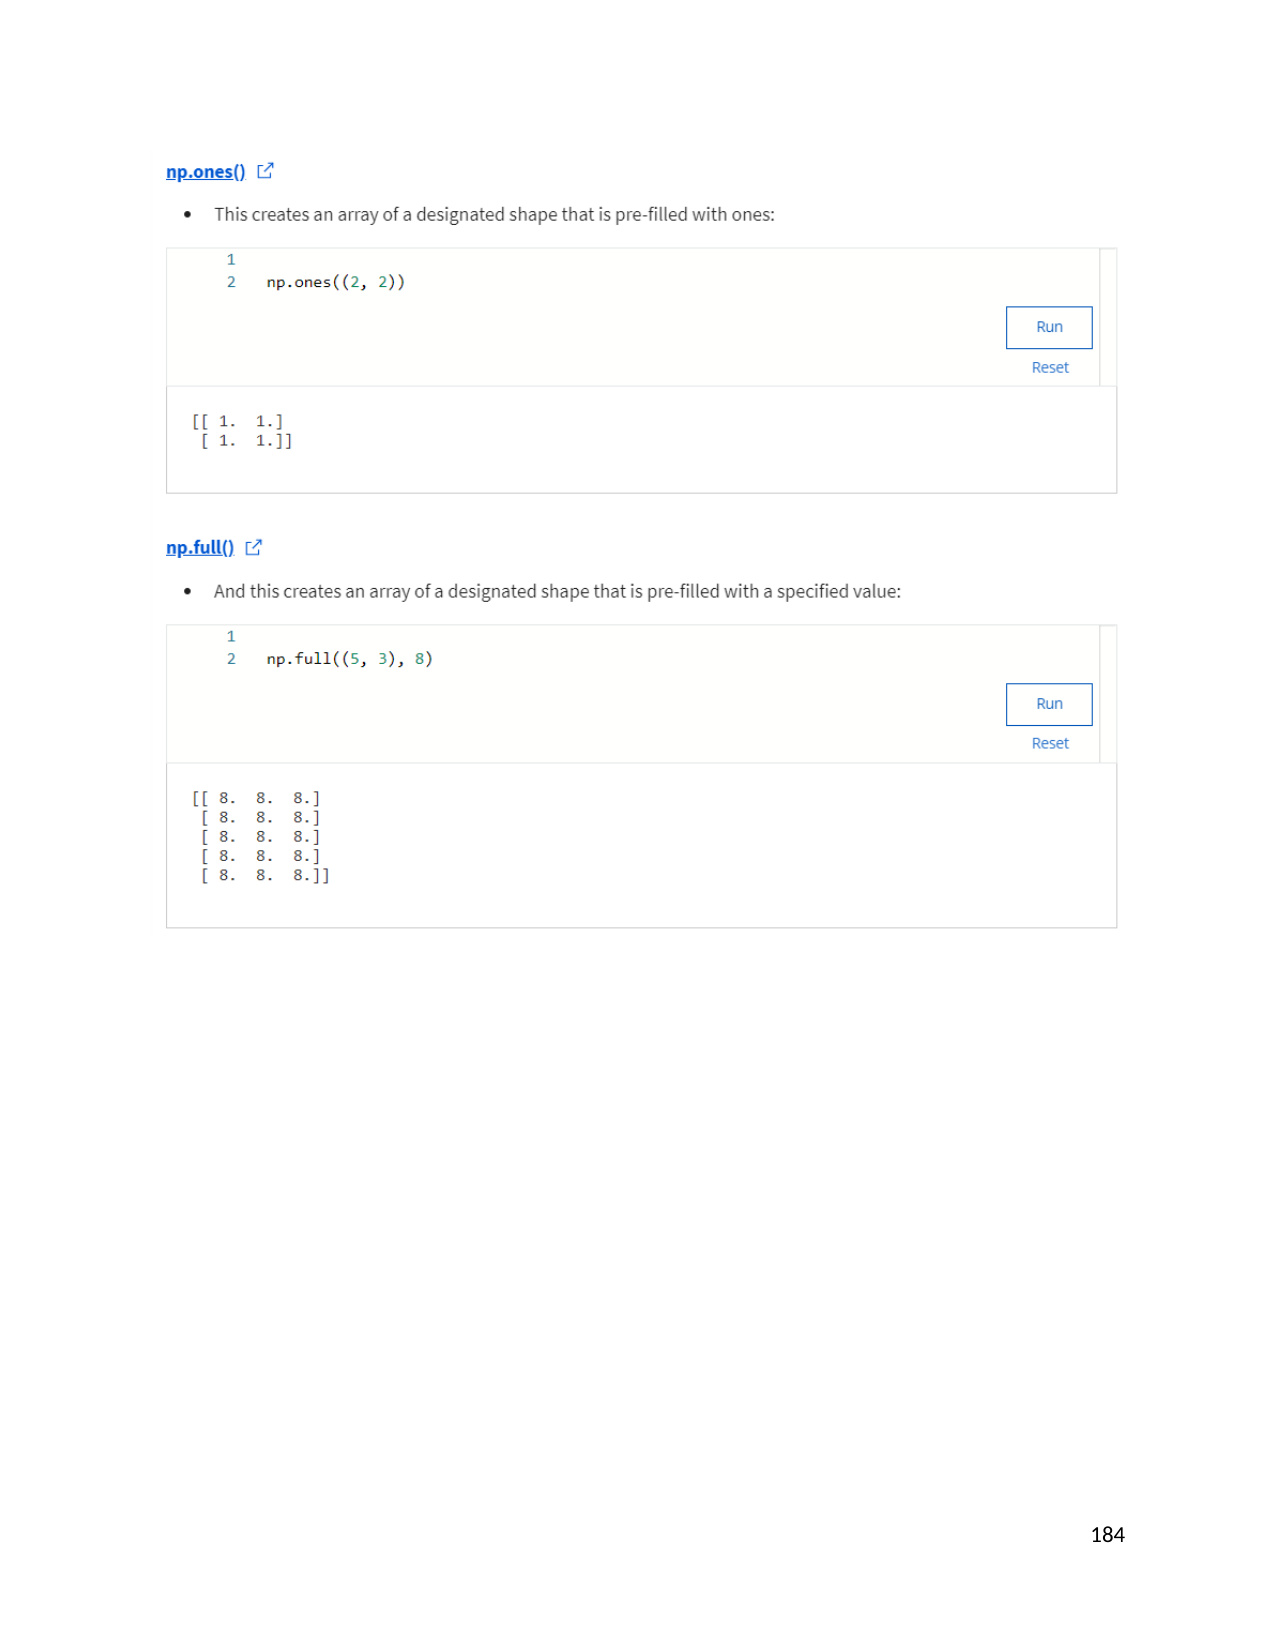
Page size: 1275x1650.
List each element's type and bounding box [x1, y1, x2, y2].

picture [150, 150, 1125, 937]
